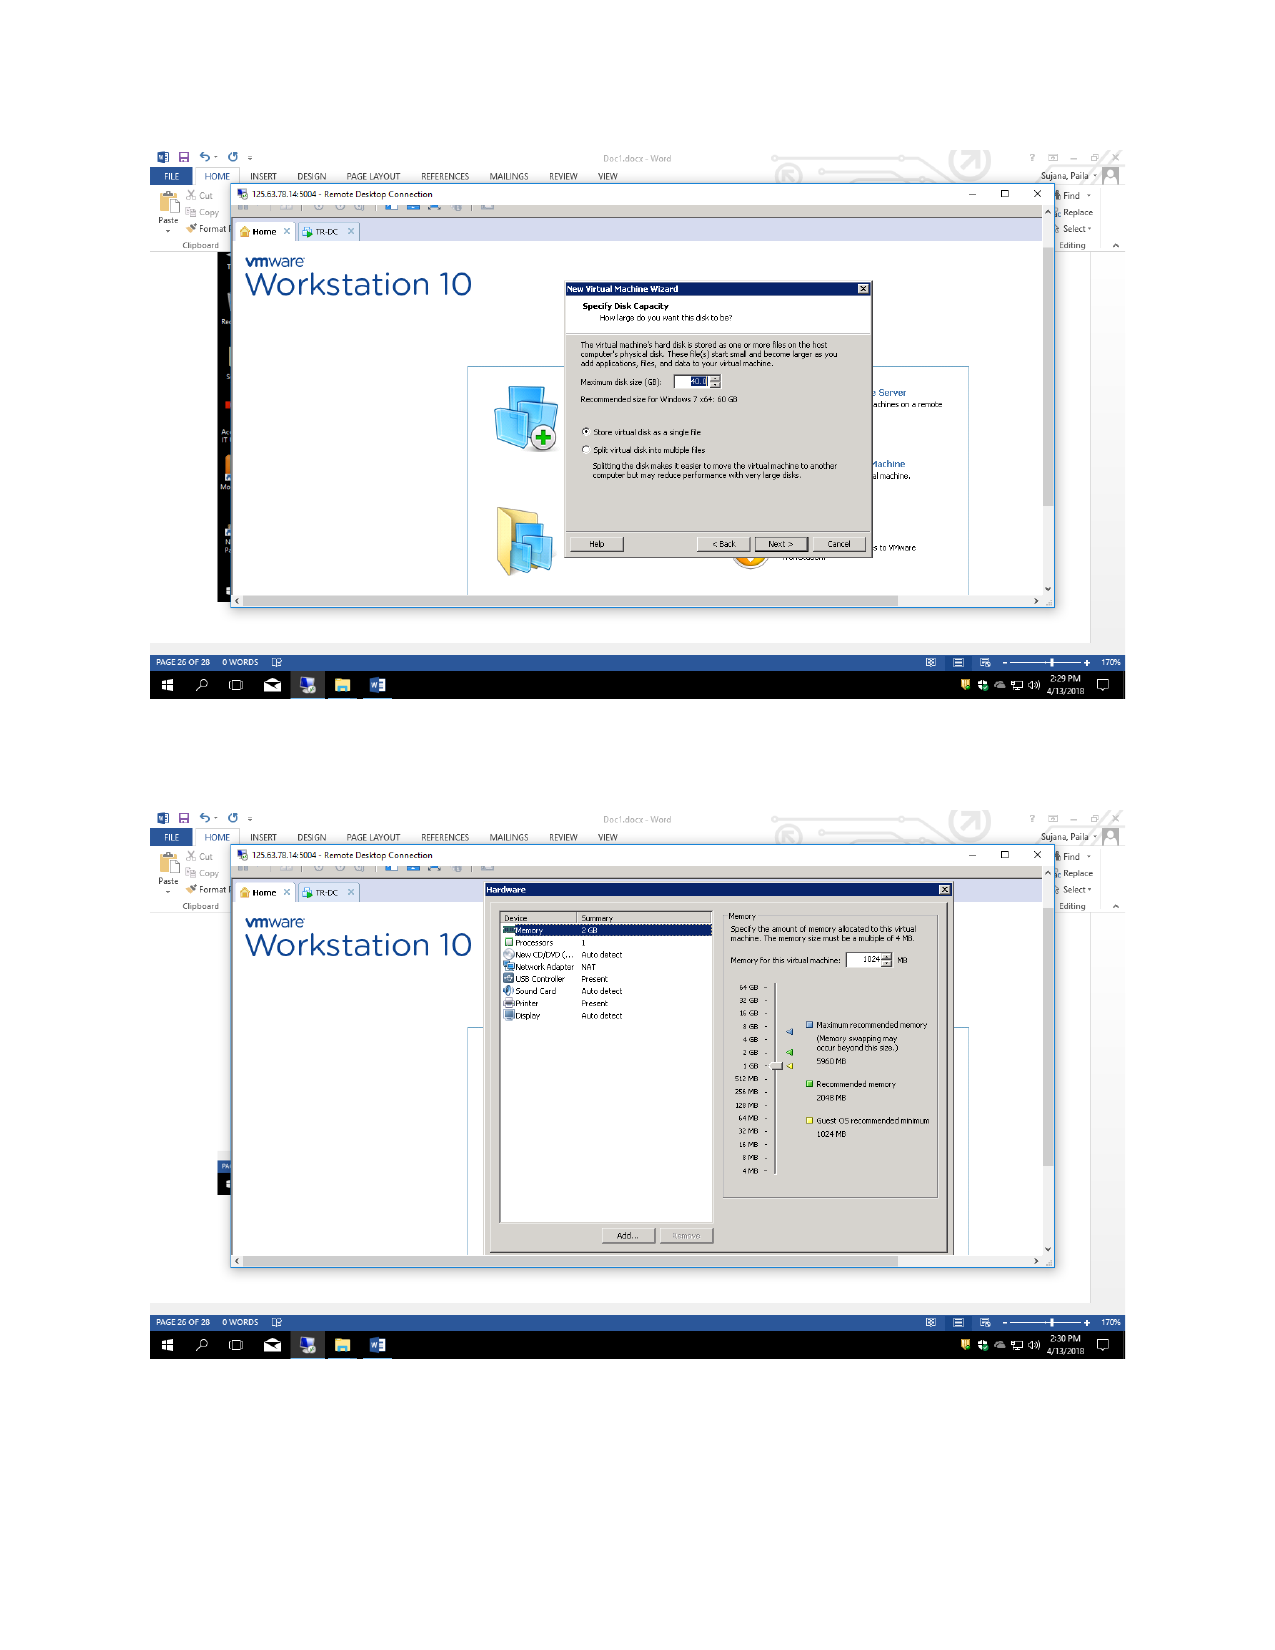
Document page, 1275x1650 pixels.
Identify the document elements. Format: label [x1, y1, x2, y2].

picture [150, 810, 1125, 1359]
picture [150, 150, 1125, 699]
